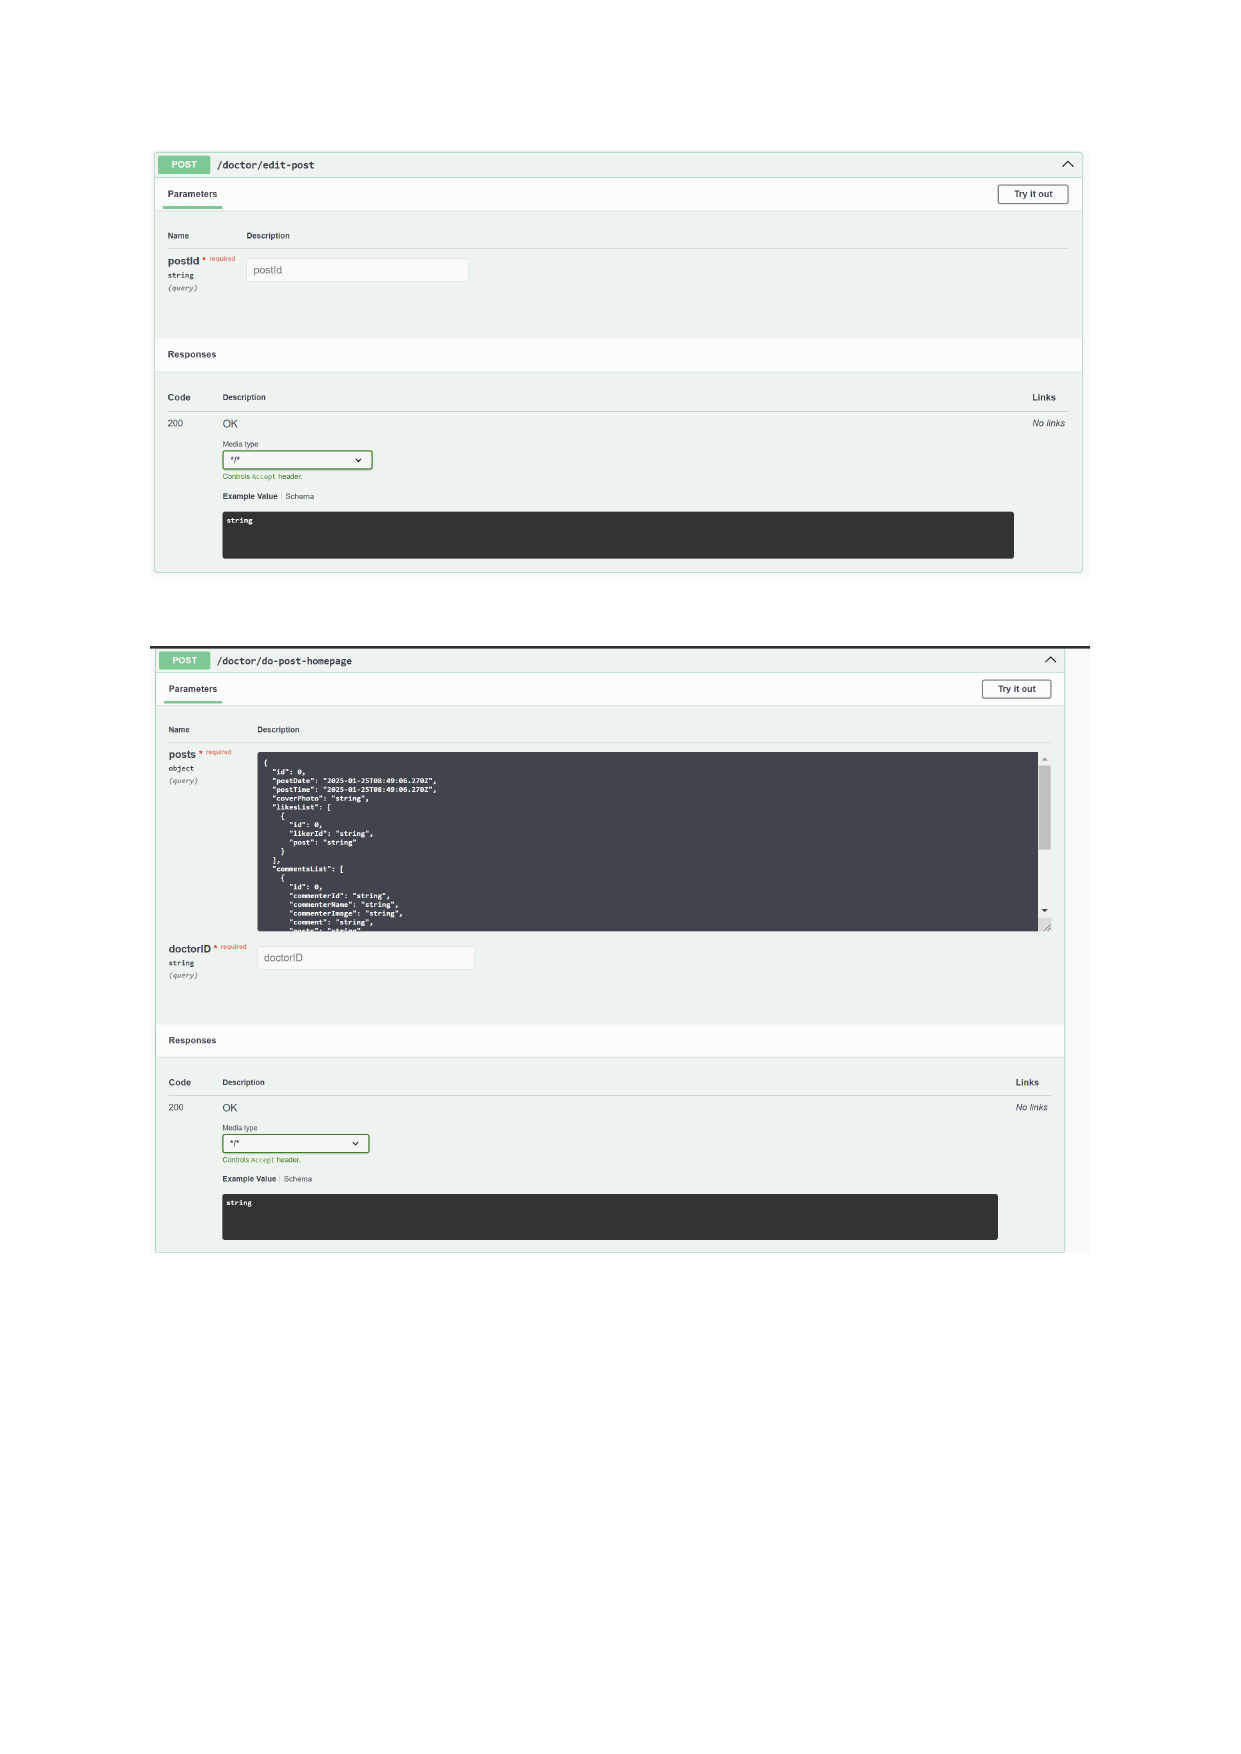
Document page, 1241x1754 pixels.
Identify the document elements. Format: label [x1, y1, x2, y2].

picture [150, 150, 1091, 577]
picture [150, 646, 1091, 1253]
